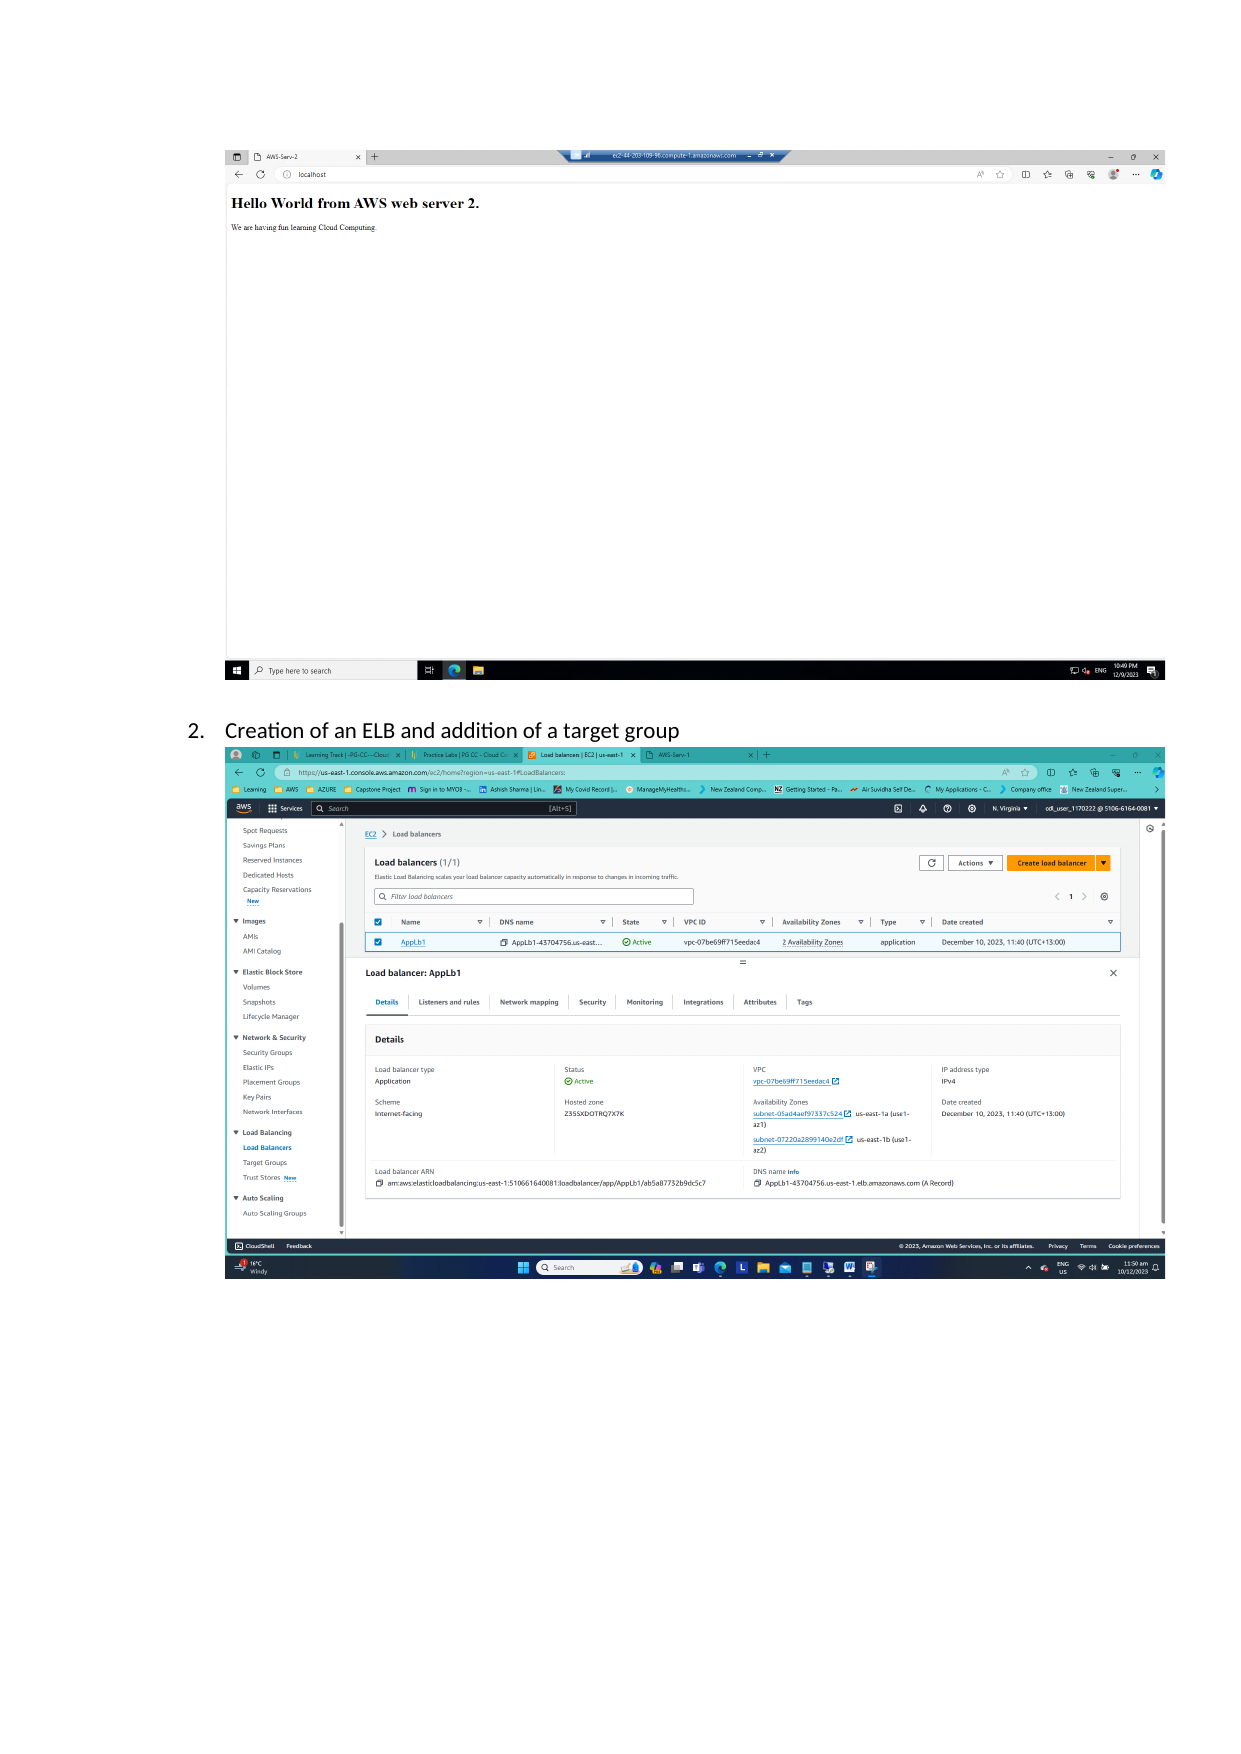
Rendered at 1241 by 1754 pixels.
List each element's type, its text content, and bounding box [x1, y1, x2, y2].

list Creation of an ELB and addition of a target group [187, 716, 1090, 744]
picture [225, 150, 1166, 680]
picture [225, 747, 1166, 1279]
